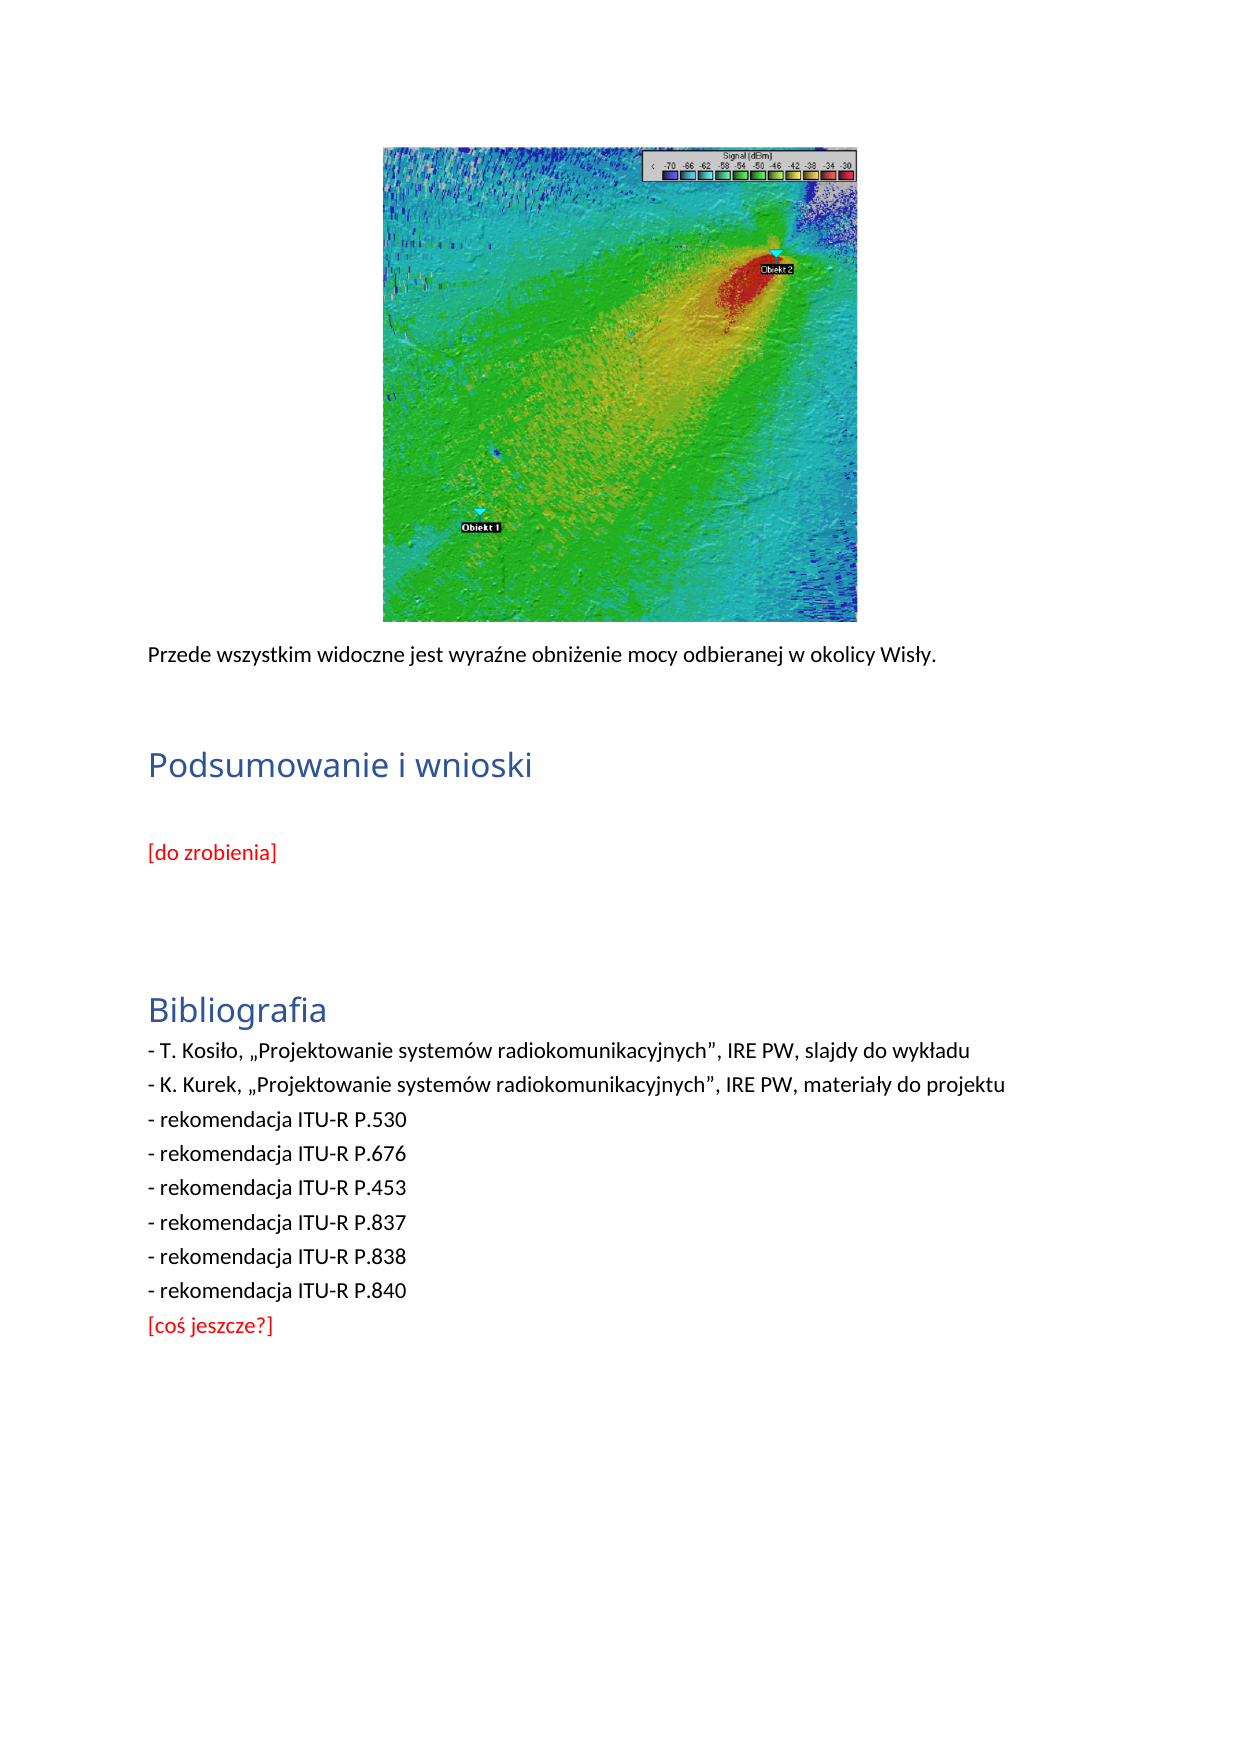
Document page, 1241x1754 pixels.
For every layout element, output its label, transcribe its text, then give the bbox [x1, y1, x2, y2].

picture [382, 147, 858, 622]
text [do zrobienia] [148, 838, 1093, 866]
subtitle Bibliografia [148, 987, 1093, 1032]
text Przede wszystkim widoczne jest wyraźne obniżenie mocy odbieranej w okolicy Wisły. [148, 640, 1093, 668]
text [coś jeszcze?] [148, 1311, 1093, 1339]
subtitle Podsumowanie i wnioski [148, 742, 1093, 788]
text - K. Kurek, „Projektowanie systemów radiokomunikacyjnych”, IRE PW, materiały do projektu [148, 1070, 1093, 1098]
text - rekomendacja ITU-R P.837 [148, 1208, 1093, 1236]
text - rekomendacja ITU-R P.840 [148, 1277, 1093, 1305]
text - rekomendacja ITU-R P.838 [148, 1242, 1093, 1270]
text - rekomendacja ITU-R P.453 [148, 1173, 1093, 1202]
text - rekomendacja ITU-R P.530 [148, 1105, 1093, 1133]
text - rekomendacja ITU-R P.676 [148, 1139, 1093, 1167]
text - T. Kosiło, „Projektowanie systemów radiokomunikacyjnych”, IRE PW, slajdy do wykładu [148, 1036, 1093, 1064]
